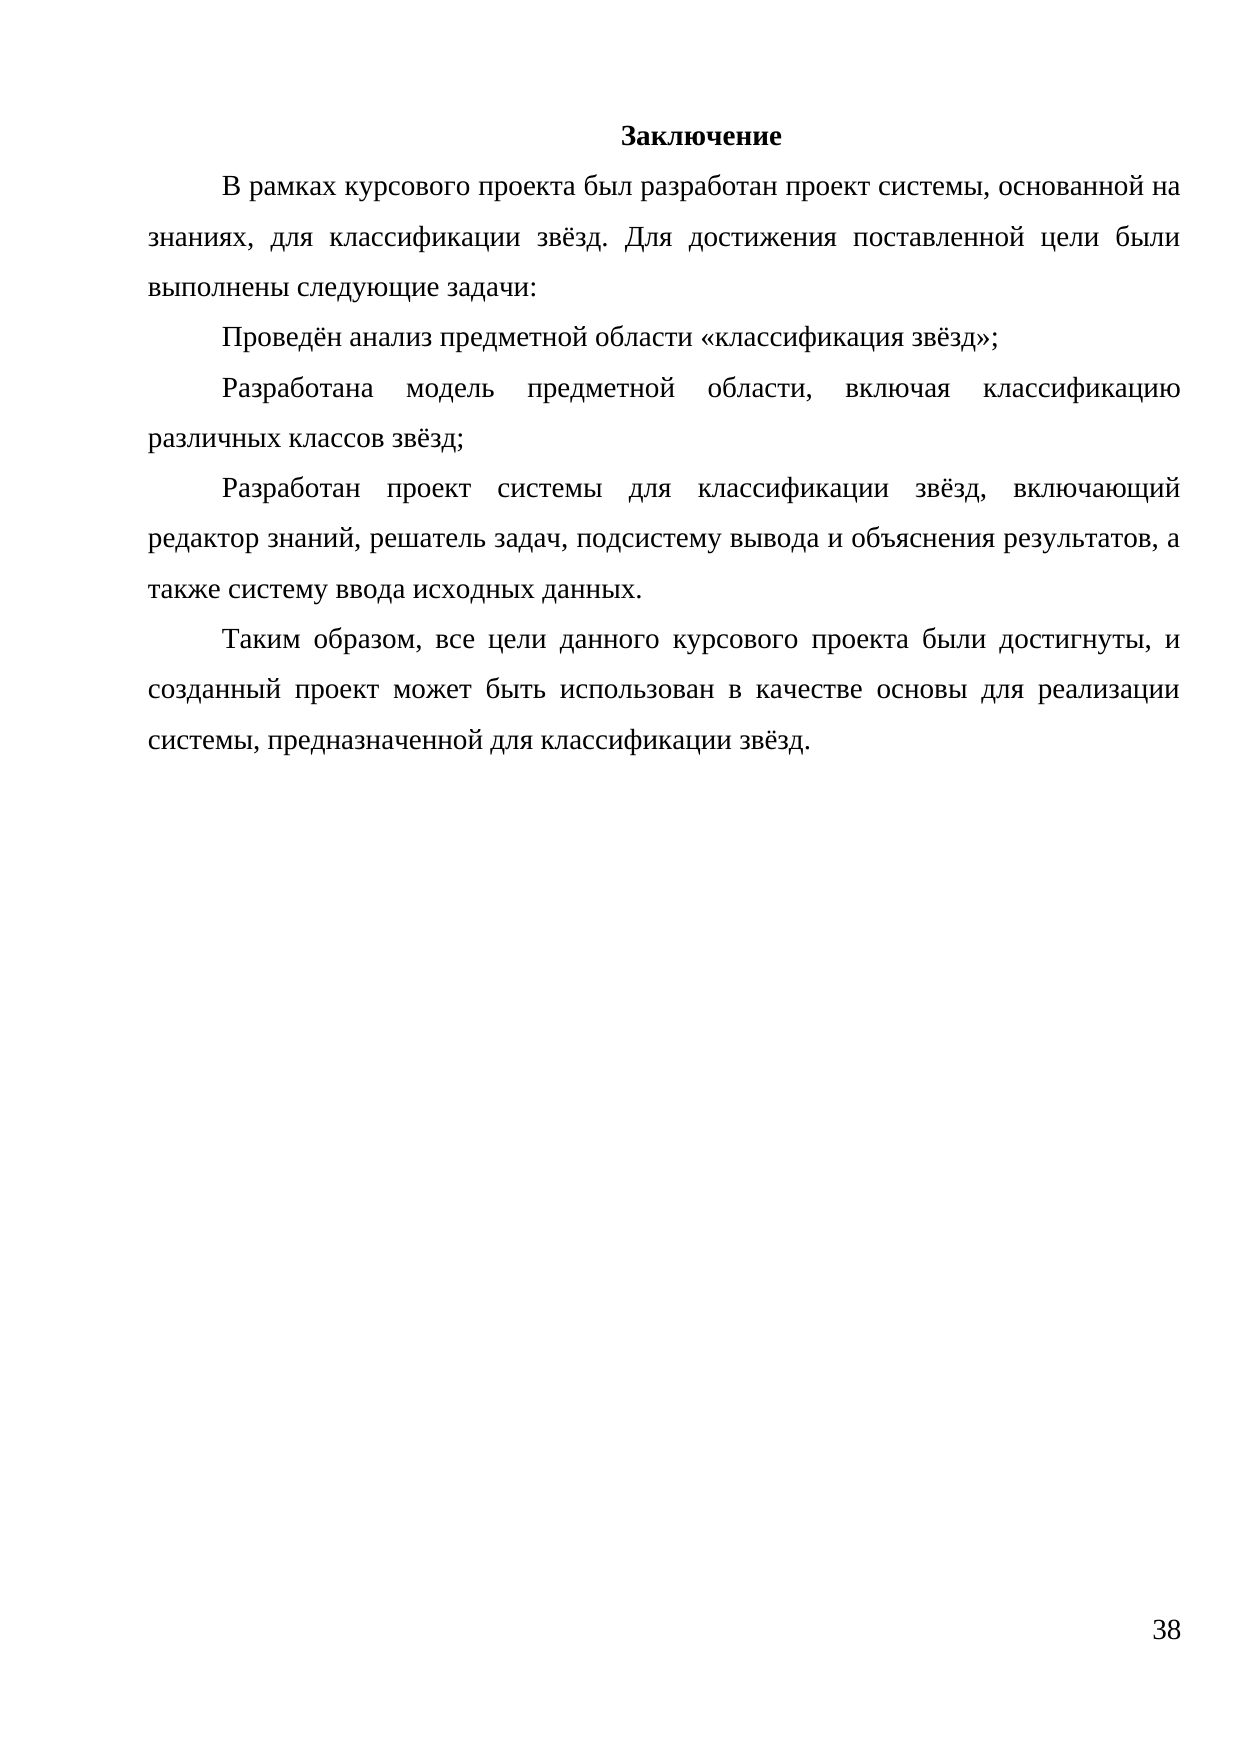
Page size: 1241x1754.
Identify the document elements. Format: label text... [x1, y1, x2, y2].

text Разработана модель предметной области, включая классификацию различных классов звёзд; [148, 370, 1181, 453]
subtitle Заключение [222, 118, 1181, 152]
text Проведён анализ предметной области «классификация звёзд»; [148, 319, 1181, 353]
text Разработан проект системы для классификации звёзд, включающий редактор знаний, решатель задач, подсистему вывода и объяснения результатов, а также систему ввода исходных данных. [148, 470, 1181, 604]
text Таким образом, все цели данного курсового проекта были достигнуты, и созданный проект может быть использован в качестве основы для реализации системы, предназначенной для классификации звёзд. [148, 621, 1181, 755]
text В рамках курсового проекта был разработан проект системы, основанной на знаниях, для классификации звёзд. Для достижения поставленной цели были выполнены следующие задачи: [148, 168, 1181, 303]
